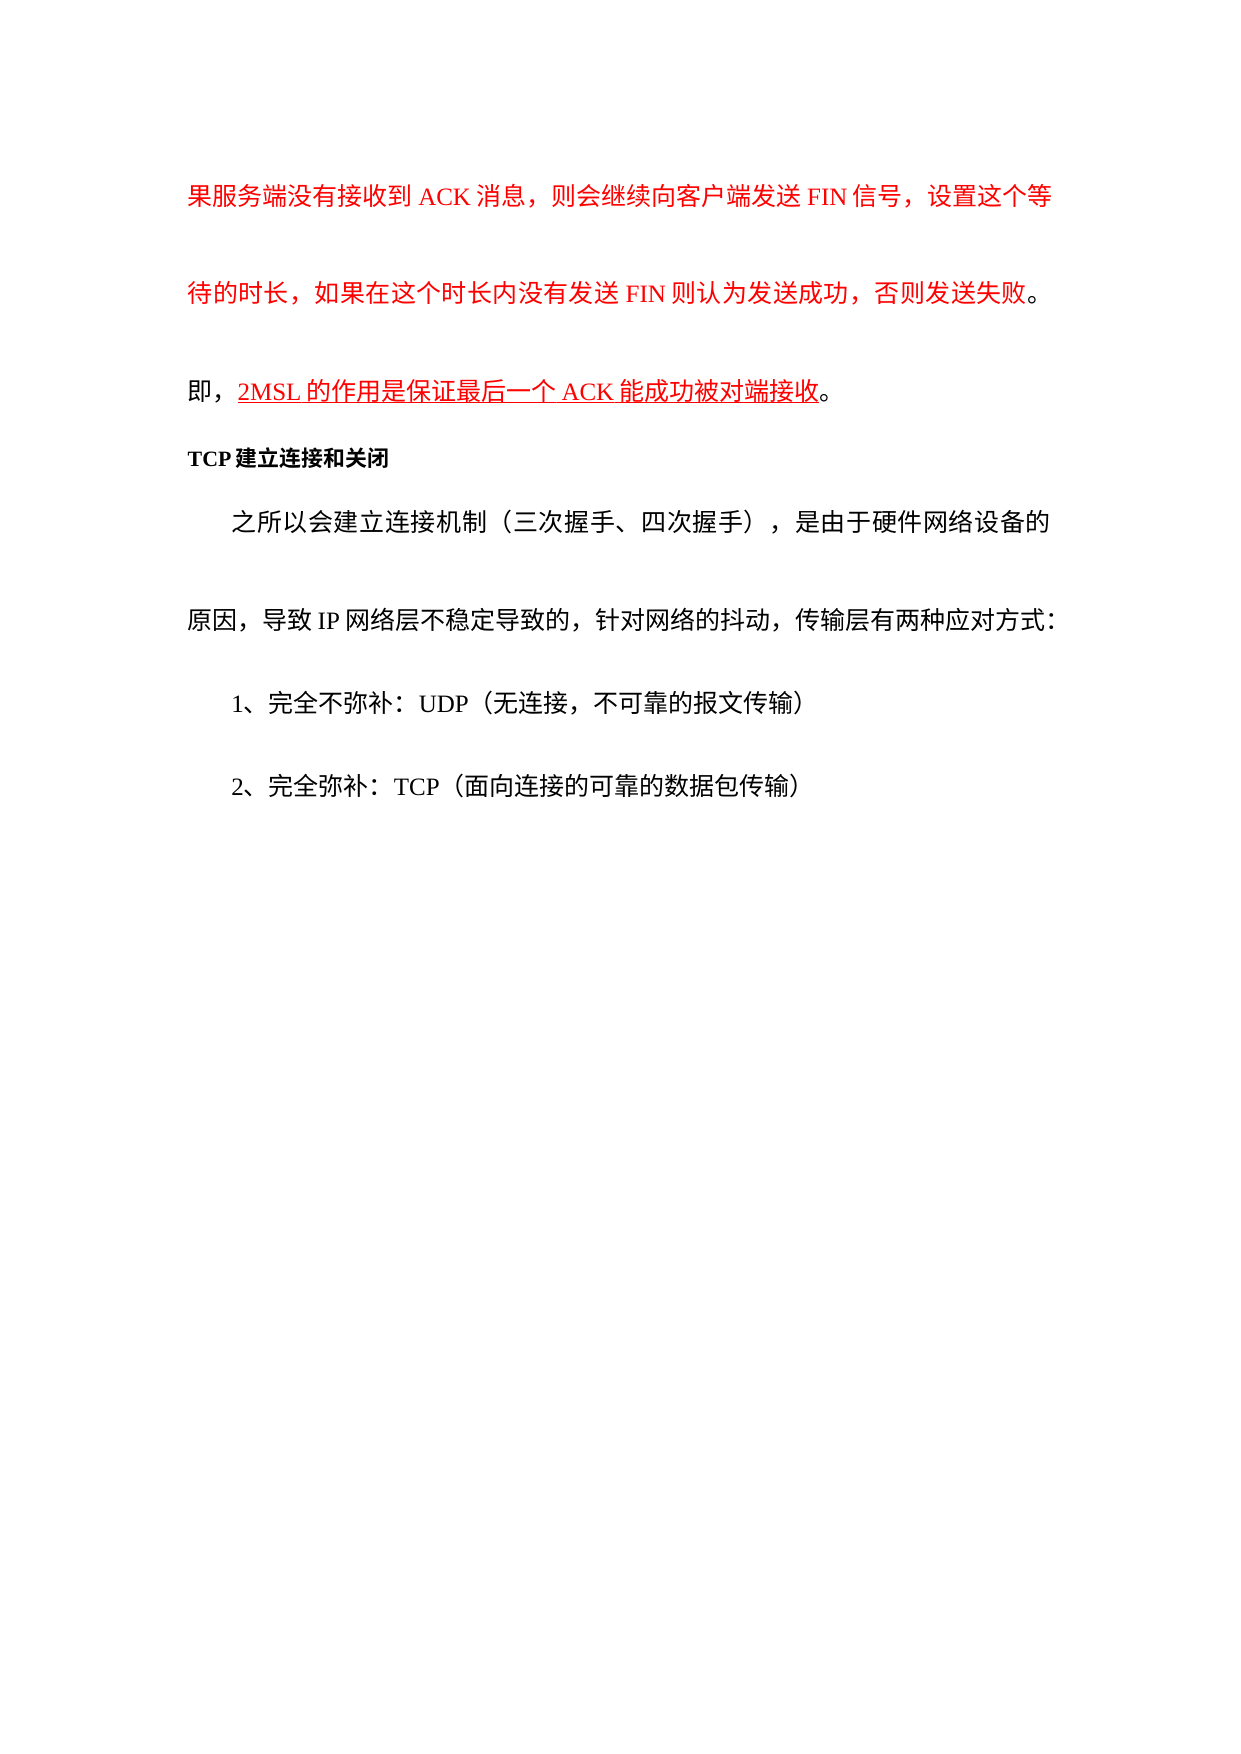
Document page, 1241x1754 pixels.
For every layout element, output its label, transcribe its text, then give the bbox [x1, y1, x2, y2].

text 之所以会建立连接机制（三次握手、四次握手），是由于硬件网络设备的原因，导致IP网络层不稳定导致的，针对网络的抖动，传输层有两种应对方式： [187, 488, 1053, 651]
list 完全弥补：TCP（面向连接的可靠的数据包传输） [187, 752, 1053, 817]
list 完全不弥补：UDP（无连接，不可靠的报文传输） [187, 669, 1053, 734]
subtitle TCP建立连接和关闭 [187, 440, 1053, 473]
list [187, 162, 1053, 422]
